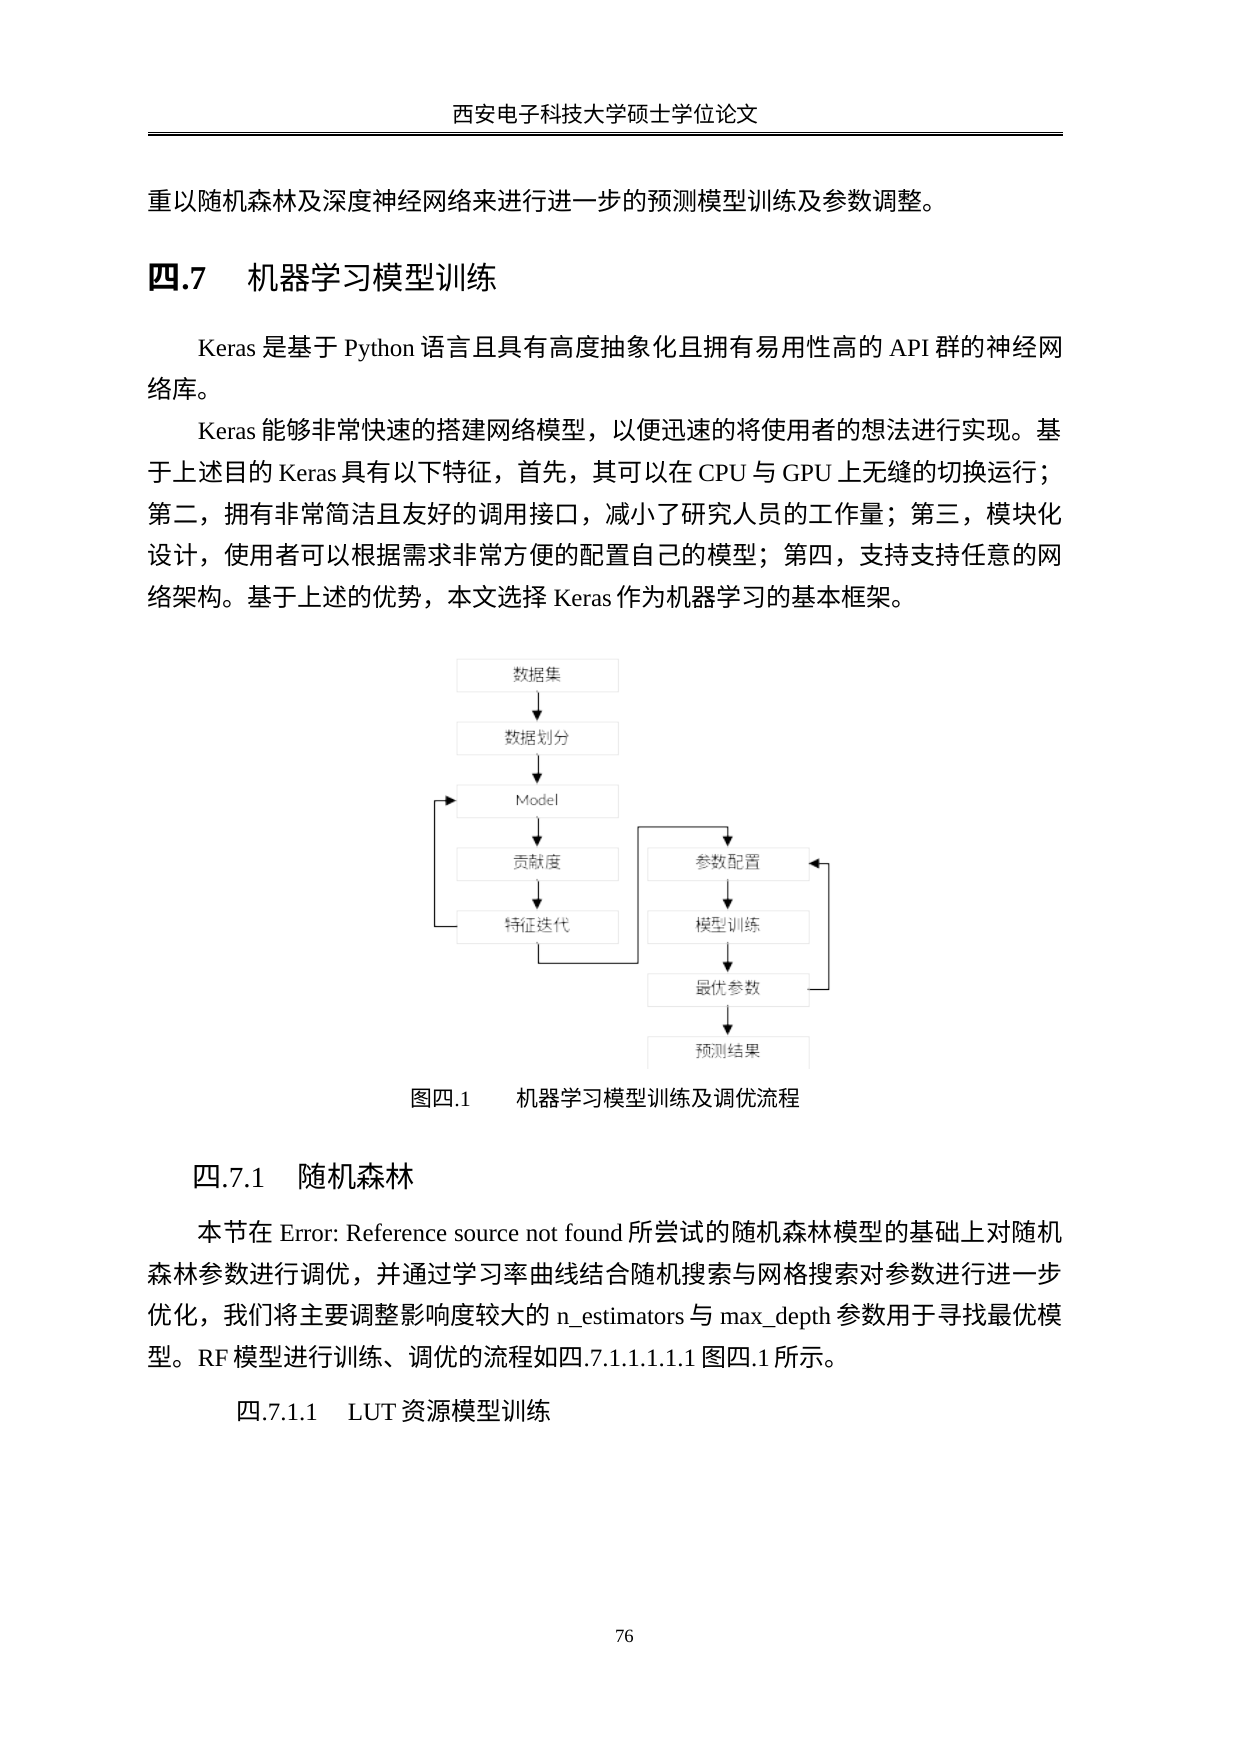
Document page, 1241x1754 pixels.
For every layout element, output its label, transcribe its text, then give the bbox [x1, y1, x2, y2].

text Keras能够非常快速的搭建网络模型，以便迅速的将使用者的想法进行实现。基于上述目的Keras具有以下特征，首先，其可以在CPU与GPU上无缝的切换运行；第二，拥有非常简洁且友好的调用接口，减小了研究人员的工作量；第三，模块化设计，使用者可以根据需求非常方便的配置自己的模型；第四，支持支持任意的网络架构。基于上述的优势，本文选择 Keras作为机器学习的基本框架。 [148, 406, 1063, 615]
subtitle LUT资源模型训练 [236, 1387, 1063, 1429]
text Keras是基于Python语言且具有高度抽象化且拥有易用性高的API群的神经网络库。 [148, 323, 1063, 406]
subtitle 机器学习模型训练 [148, 256, 1063, 298]
subtitle 随机森林 [192, 1154, 1063, 1196]
text 机器学习模型训练及调优流程 [148, 1081, 1063, 1113]
text 通过上图所示对多种机器学习模型进行原始参数初步尝试后，我们可以发现在该特征提取及样本集上线性回归、决策树的表现的初始模型预测表现较差，但是随机森林、MLP这两种模型在标准参数下存在较好的的预测性能，所以本文下面将着重以随机森林及深度神经网络来进行进一步的预测模型训练及参数调整。 [148, 177, 1063, 219]
